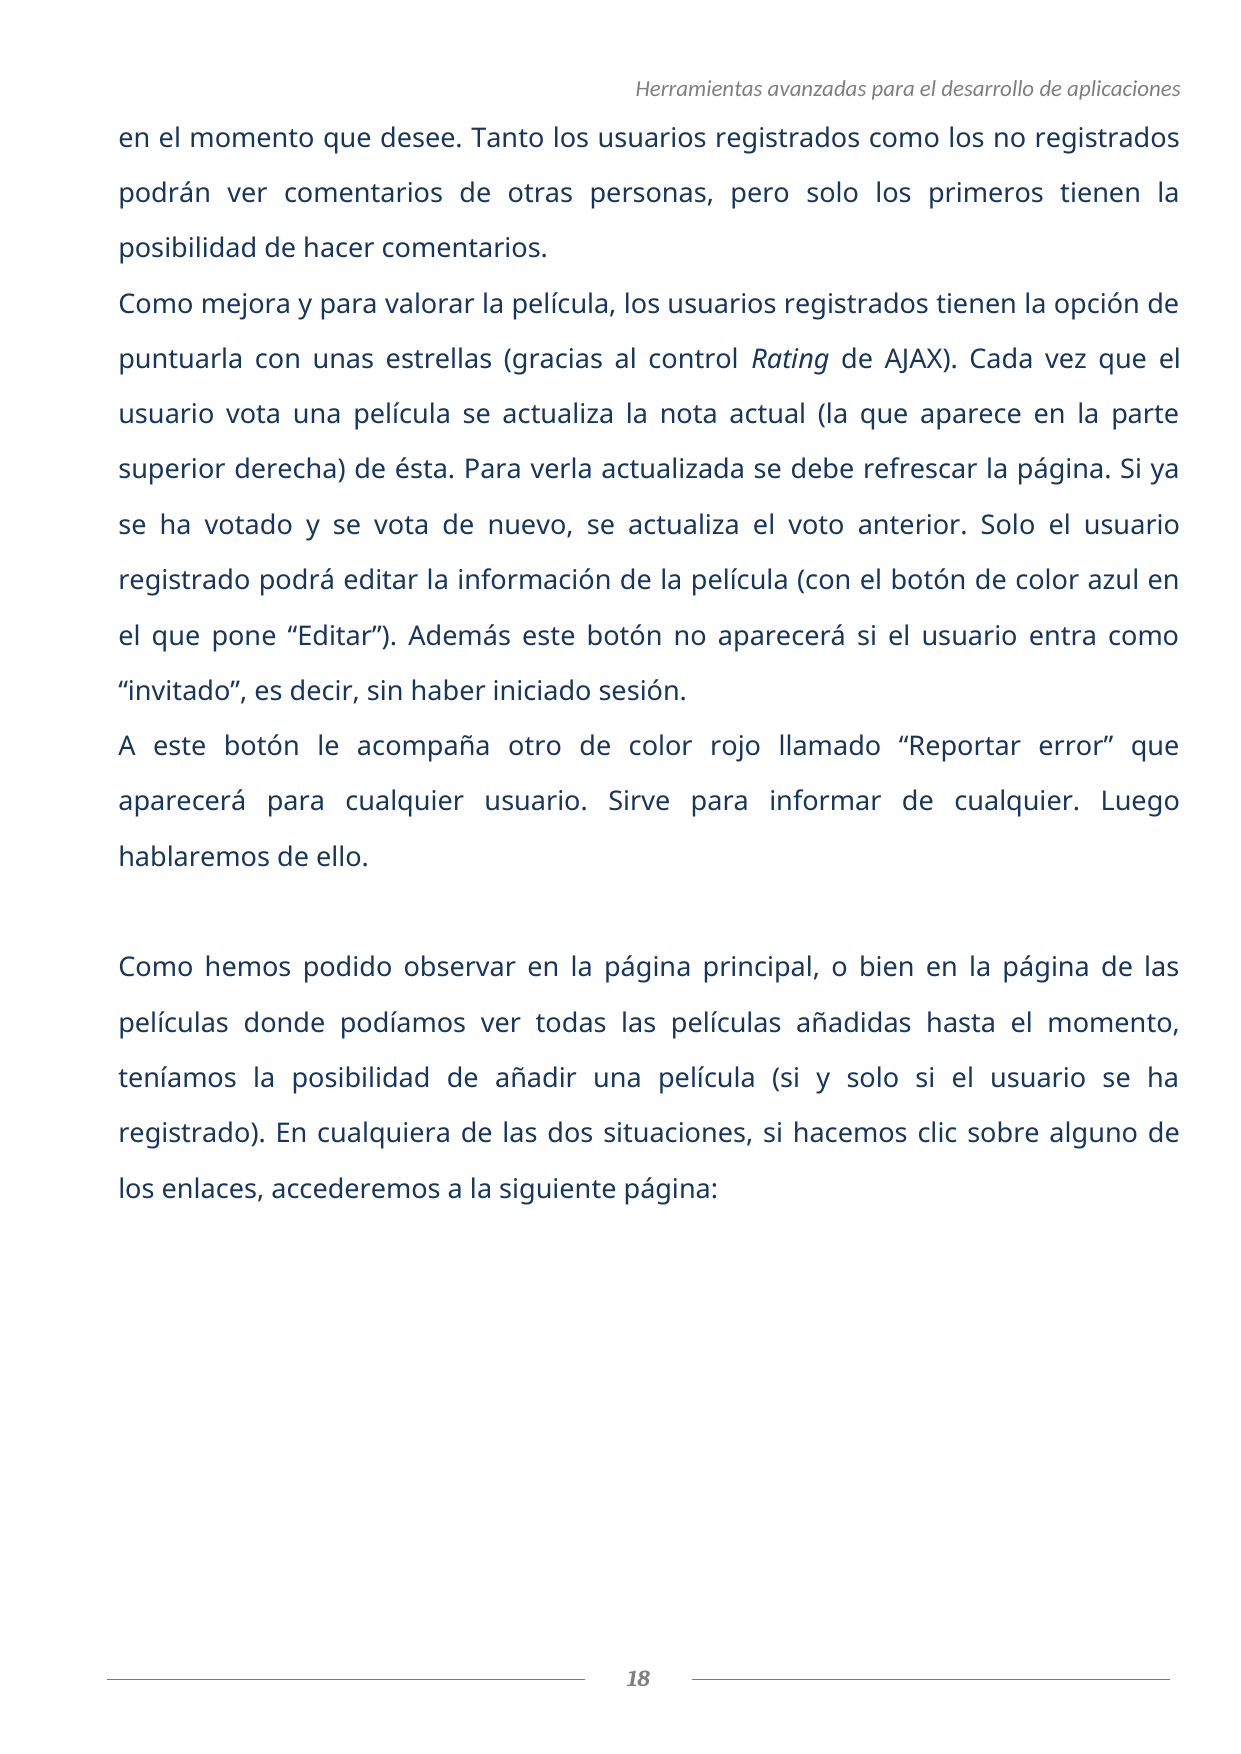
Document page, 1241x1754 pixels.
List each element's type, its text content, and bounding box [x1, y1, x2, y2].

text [118, 118, 1181, 266]
text Como mejora y para valorar la película, los usuarios registrados tienen la opción de puntuarla con unas estrellas (gracias al control Rating de AJAX). Cada vez que el usuario vota una película se actualiza la nota actual (la que aparece en la parte superior derecha) de ésta. Para verla actualizada se debe refrescar la página. Si ya se ha votado y se vota de nuevo, se actualiza el voto anterior. Solo el usuario registrado podrá editar la información de la película (con el botón de color azul en el que pone “Editar”). Además este botón no aparecerá si el usuario entra como “invitado”, es decir, sin haber iniciado sesión. [118, 284, 1181, 708]
text A este botón le acompaña otro de color rojo llamado “Reportar error” que aparecerá para cualquier usuario. Sirve para informar de cualquier. Luego hablaremos de ello. [118, 727, 1181, 874]
text Como hemos podido observar en la página principal, o bien en la página de las películas donde podíamos ver todas las películas añadidas hasta el momento, teníamos la posibilidad de añadir una película (si y solo si el usuario se ha registrado). En cualquiera de las dos situaciones, si hacemos clic sobre alguno de los enlaces, accederemos a la siguiente página: [118, 948, 1181, 1206]
